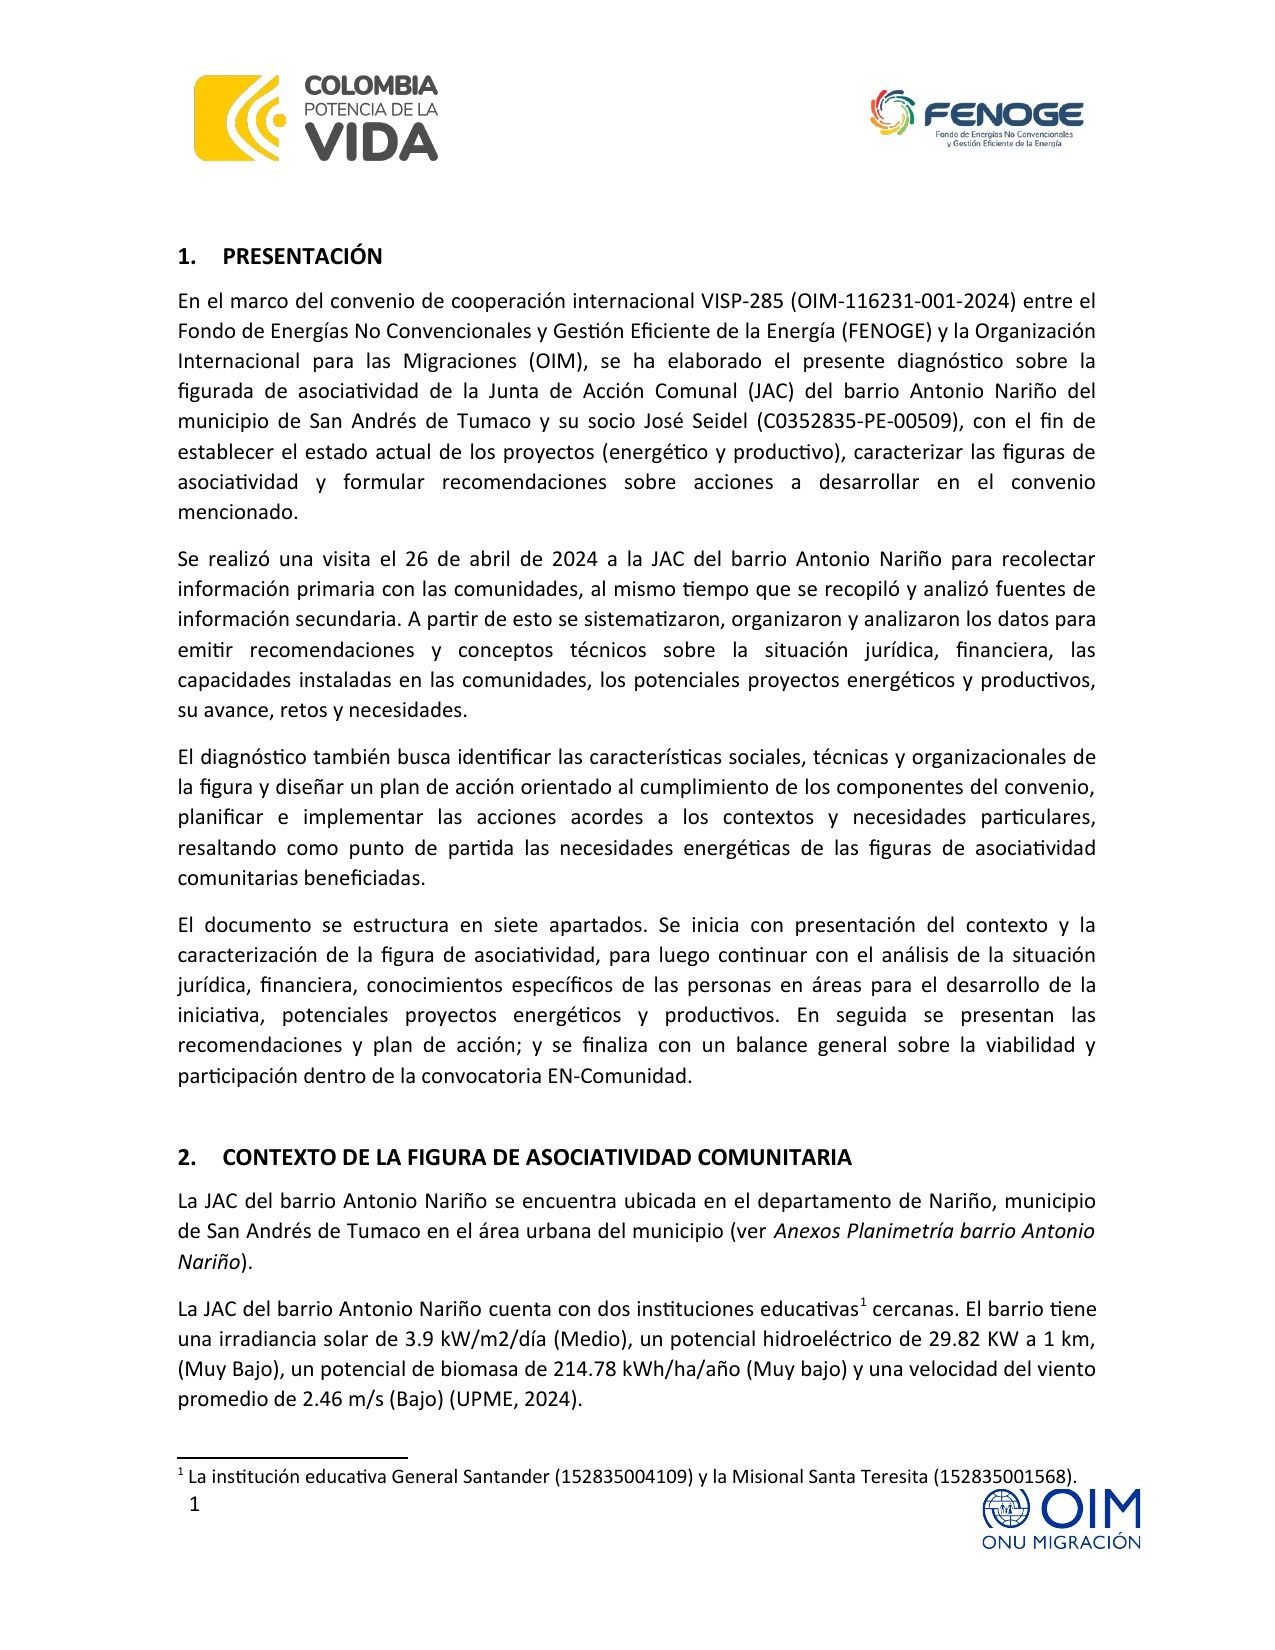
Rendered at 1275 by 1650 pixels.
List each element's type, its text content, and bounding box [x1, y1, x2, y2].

subtitle CONTEXTO DE LA FIGURA DE ASOCIATIVIDAD COMUNITARIA [177, 1141, 1098, 1172]
text En el marco del convenio de cooperación internacional VISP-285 (OIM-116231-001-2024) entre el Fondo de Energías No Convencionales y Gestión Eficiente de la Energía (FENOGE) y la Organización Internacional para las Migraciones (OIM), se ha elaborado el presente diagnóstico sobre la figurada de asociatividad de la Junta de Acción Comunal (JAC) del barrio Antonio Nariño del municipio de San Andrés de Tumaco y su socio José Seidel (C0352835-PE-00509), con el fin de establecer el estado actual de los proyectos (energético y productivo), caracterizar las figuras de asociatividad y formular recomendaciones sobre acciones a desarrollar en el convenio mencionado. [177, 286, 1098, 525]
text La JAC del barrio Antonio Nariño se encuentra ubicada en el departamento de Nariño, municipio de San Andrés de Tumaco en el área urbana del municipio (ver Anexos Planimetría barrio Antonio Nariño). [177, 1186, 1098, 1275]
text El documento se estructura en siete apartados. Se inicia con presentación del contexto y la caracterización de la figura de asociatividad, para luego continuar con el análisis de la situación jurídica, financiera, conocimientos específicos de las personas en áreas para el desarrollo de la iniciativa, potenciales proyectos energéticos y productivos. En seguida se presentan las recomendaciones y plan de acción; y se finaliza con un balance general sobre la viabilidad y participación dentro de la convocatoria EN-Comunidad. [177, 910, 1098, 1089]
text El diagnóstico también busca identificar las características sociales, técnicas y organizacionales de la figura y diseñar un plan de acción orientado al cumplimiento de los componentes del convenio, planificar e implementar las acciones acordes a los contextos y necesidades particulares, resaltando como punto de partida las necesidades energéticas de las figuras de asociatividad comunitarias beneficiadas. [177, 742, 1098, 891]
text Se realizó una visita el 26 de abril de 2024 a la JAC del barrio Antonio Nariño para recolectar información primaria con las comunidades, al mismo tiempo que se recopiló y analizó fuentes de información secundaria. A partir de esto se sistematizaron, organizaron y analizaron los datos para emitir recomendaciones y conceptos técnicos sobre la situación jurídica, financiera, las capacidades instaladas en las comunidades, los potenciales proyectos energéticos y productivos, su avance, retos y necesidades. [177, 544, 1098, 723]
picture [188, 73, 444, 163]
text La JAC del barrio Antonio Nariño cuenta con dos instituciones educativas cercanas. El barrio tiene una irradiancia solar de 3.9 kW/m2/día (Medio), un potencial hidroeléctrico de 29.82 KW a 1 km, (Muy Bajo), un potencial de biomasa de 214.78 kWh/ha/año (Muy bajo) y una velocidad del viento promedio de 2.46 m/s (Bajo) (UPME, 2024). [177, 1294, 1098, 1412]
picture [982, 1489, 1141, 1549]
subtitle PRESENTACIÓN [177, 240, 1098, 271]
picture [869, 88, 1086, 148]
